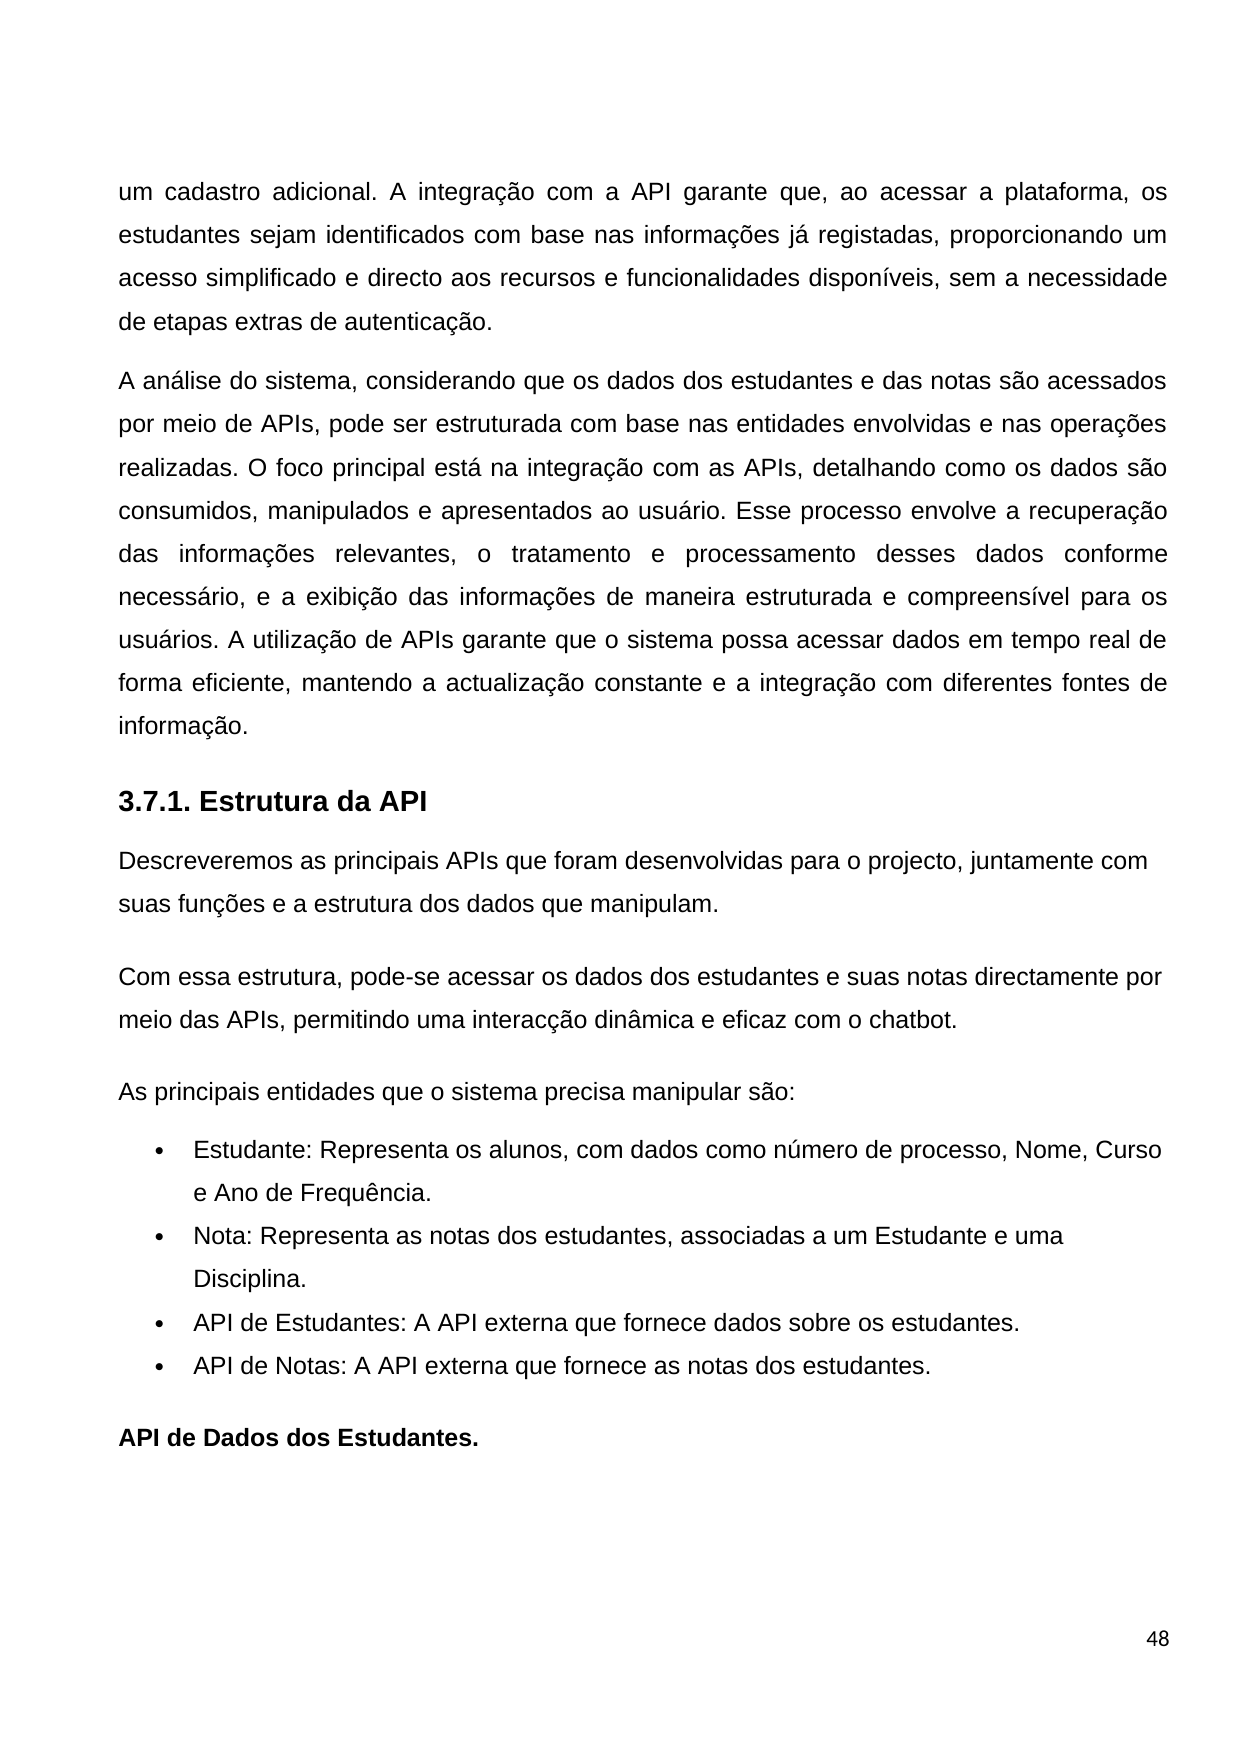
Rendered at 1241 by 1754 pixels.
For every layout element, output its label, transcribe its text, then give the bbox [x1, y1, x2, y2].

text 3.7.1. Estrutura da API [118, 784, 1169, 817]
text Descreveremos as principais APIs que foram desenvolvidas para o projecto, juntamente com suas funções e a estrutura dos dados que manipulam. [118, 846, 1169, 918]
list API de Estudantes: A API externa que fornece dados sobre os estudantes. [156, 1308, 1169, 1336]
text Com essa estrutura, pode-se acessar os dados dos estudantes e suas notas directamente por meio das APIs, permitindo uma interacção dinâmica e eficaz com o chatbot. [118, 962, 1169, 1034]
list API de Notas: A API externa que fornece as notas dos estudantes. [156, 1351, 1169, 1379]
list Estudante: Representa os alunos, com dados como número de processo, Nome, Curso e Ano de Frequência. [156, 1135, 1169, 1207]
text A análise do sistema, considerando que os dados dos estudantes e das notas são acessados por meio de APIs, pode ser estruturada com base nas entidades envolvidas e nas operações realizadas. O foco principal está na integração com as APIs, detalhando como os dados são consumidos, manipulados e apresentados ao usuário. Esse processo envolve a recuperação das informações relevantes, o tratamento e processamento desses dados conforme necessário, e a exibição das informações de maneira estruturada e compreensível para os usuários. A utilização de APIs garante que o sistema possa acessar dados em tempo real de forma eficiente, mantendo a actualização constante e a integração com diferentes fontes de informação. [118, 366, 1169, 740]
text As principais entidades que o sistema precisa manipular são: [118, 1077, 1169, 1106]
text API de Dados dos Estudantes. [118, 1423, 1169, 1452]
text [118, 177, 1169, 335]
list Nota: Representa as notas dos estudantes, associadas a um Estudante e uma Disciplina. [156, 1221, 1169, 1293]
